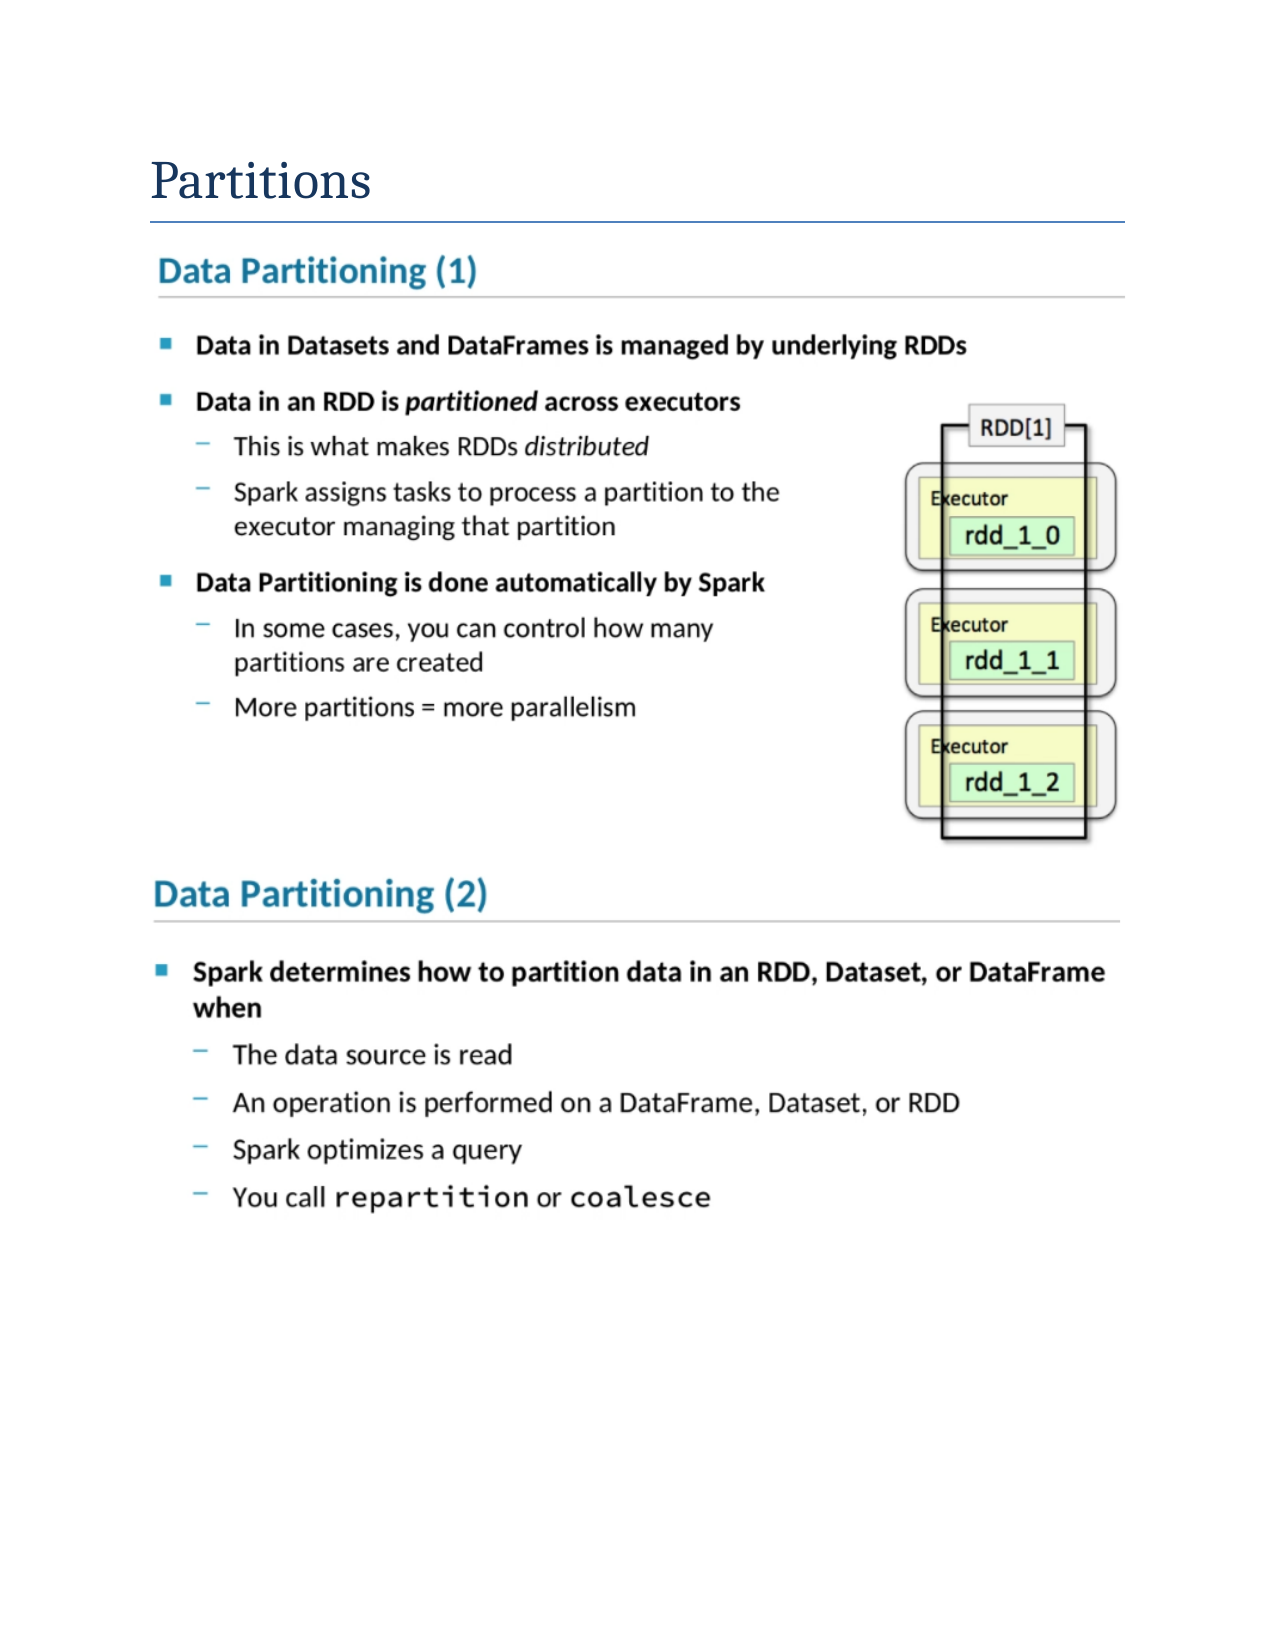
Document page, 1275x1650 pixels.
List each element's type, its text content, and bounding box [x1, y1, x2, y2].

picture [150, 253, 1125, 850]
picture [150, 874, 1121, 1240]
title Partitions [150, 150, 1125, 221]
